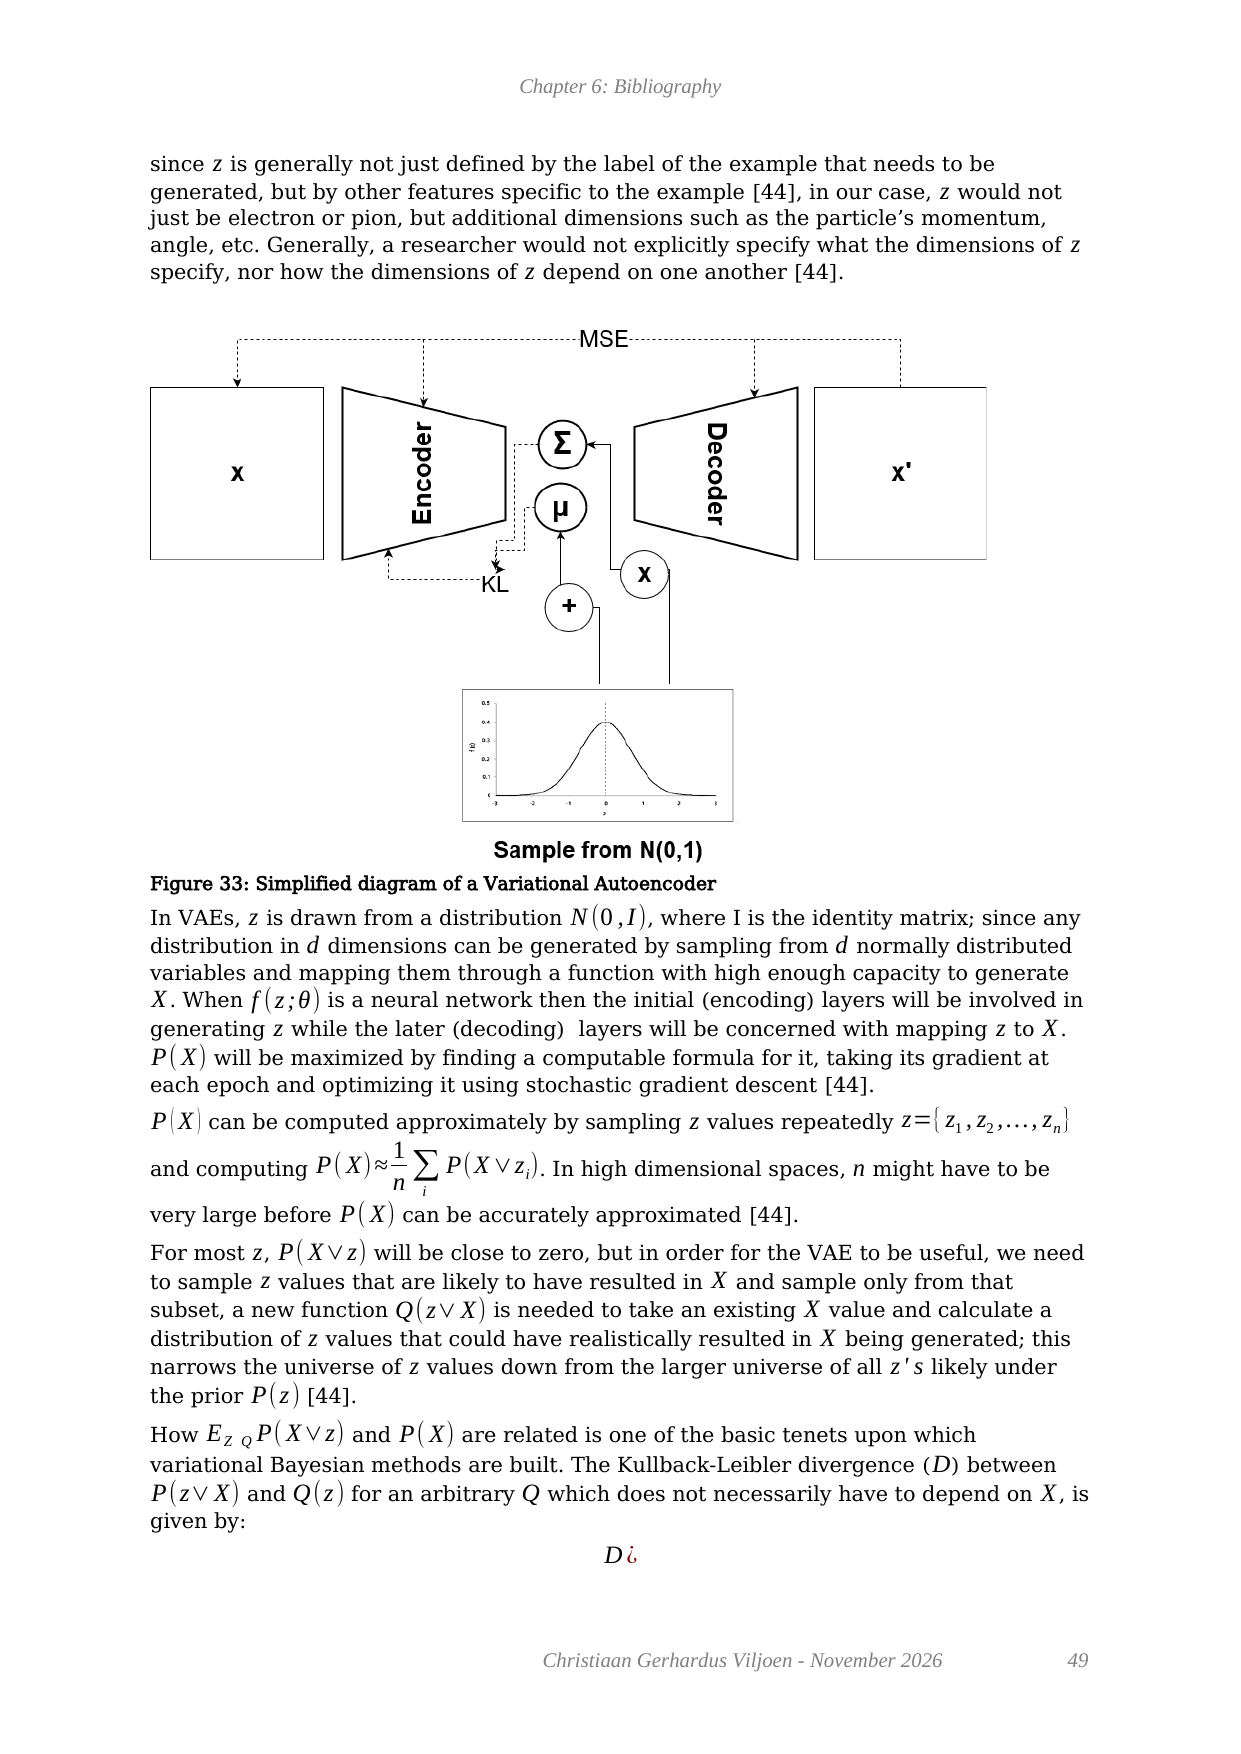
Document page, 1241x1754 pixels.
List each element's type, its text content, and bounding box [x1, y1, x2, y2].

text For most , will be close to zero, but in order for the VAE to be useful, we need to sample values that are likely to have resulted in and sample only from that subset, a new function is needed to take an existing value and calculate a distribution of values that could have realistically resulted in being generated; this narrows the universe of values down from the larger universe of all likely under the prior . [150, 1237, 1090, 1410]
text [150, 150, 1090, 285]
text In VAEs, is drawn from a distribution , where I is the identity matrix; since any distribution in dimensions can be generated by sampling from normally distributed variables and mapping them through a function with high enough capacity to generate . When is a neural network then the initial (encoding) layers will be involved in generating while the later (decoding) layers will be concerned with mapping to . will be maximized by finding a computable formula for it, taking its gradient at each epoch and optimizing it using stochastic gradient descent . [150, 902, 1090, 1097]
text Figure 33: Simplified diagram of a Variational Autoencoder [150, 871, 1090, 894]
text How and are related is one of the basic tenets upon which variational Bayesian methods are built. The Kullback-Leibler divergence () between and for an arbitrary which does not necessarily have to depend on , is given by: [150, 1418, 1090, 1533]
picture [150, 327, 987, 863]
text can be computed approximately by sampling values repeatedly and computing . In high dimensional spaces, might have to be very large before can be accurately approximated . [150, 1106, 1090, 1229]
